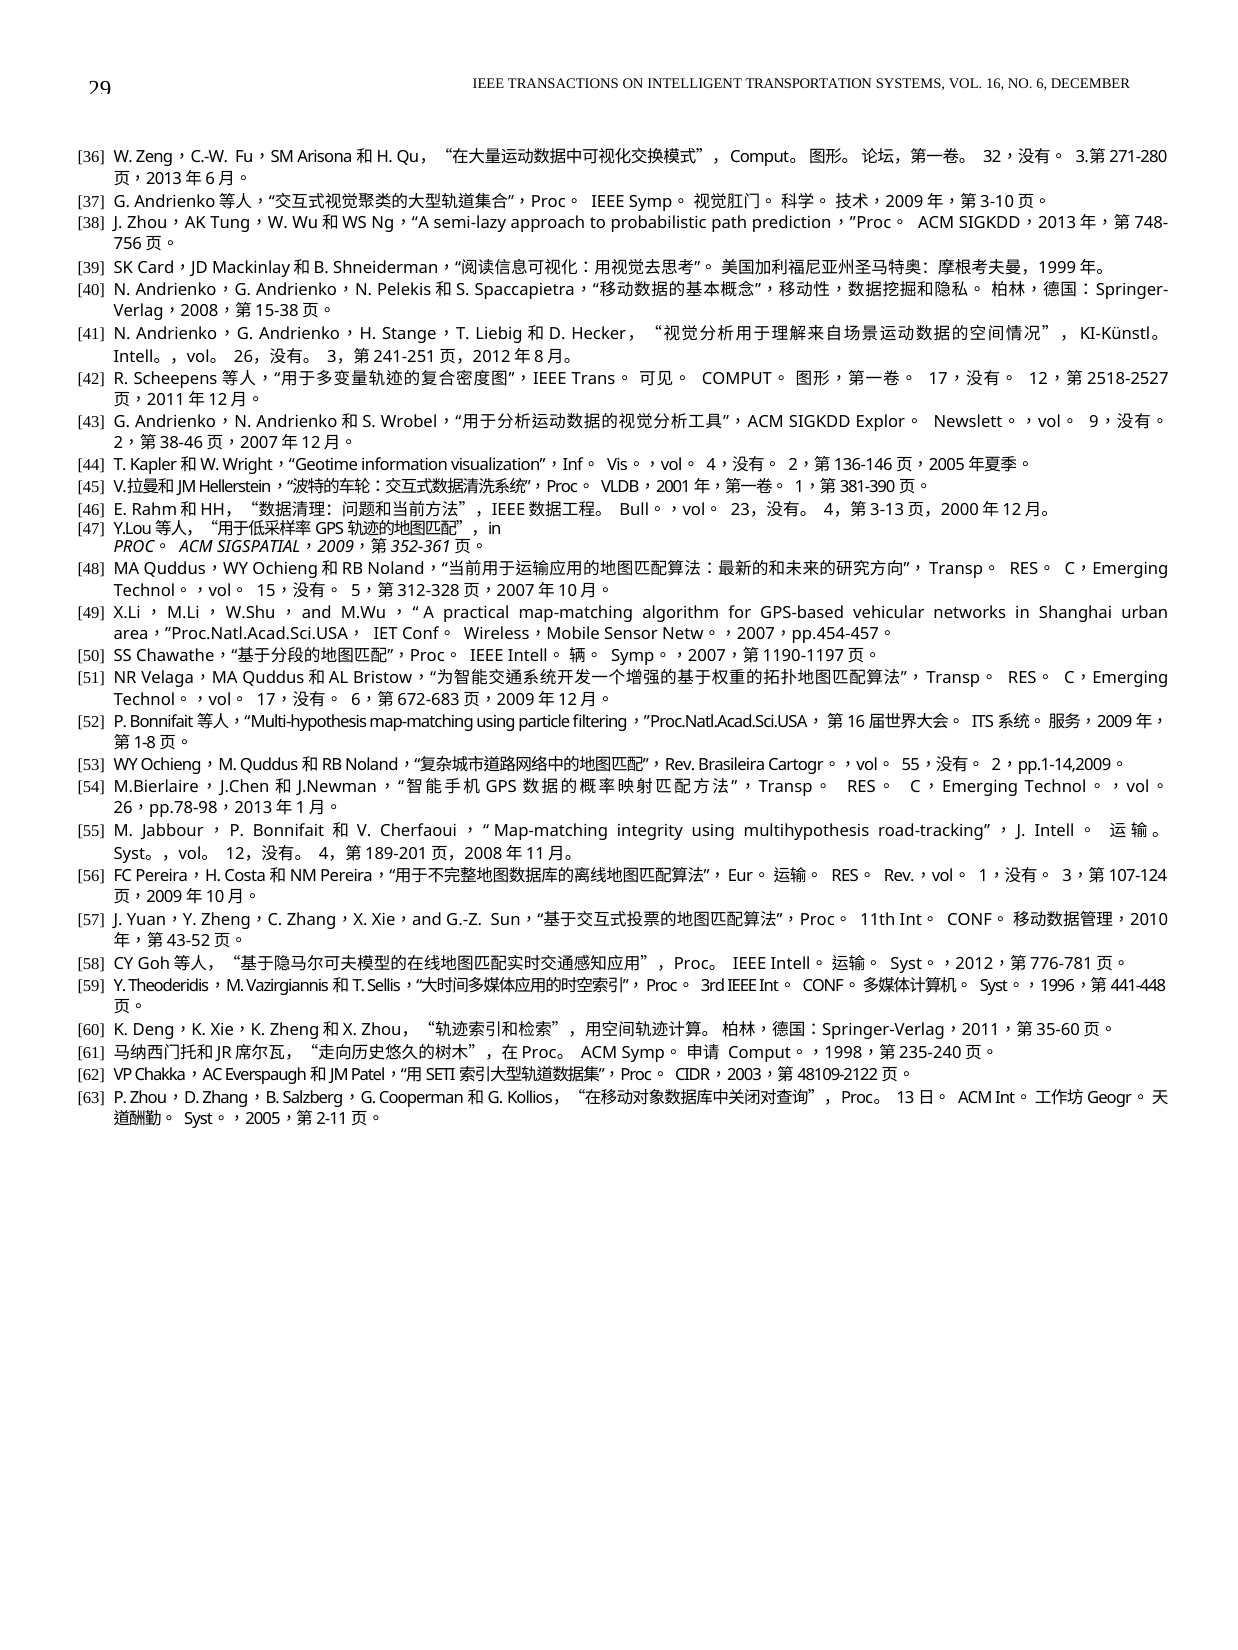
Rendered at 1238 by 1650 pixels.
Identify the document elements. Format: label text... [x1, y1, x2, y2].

list M.Bierlaire，J.Chen和J.Newman，“智能手机GPS数据的概率映射匹配方法”，Transp。 RES。 C，Emerging Technol。，vol。 26，pp.78-98，2013年1月。 [77, 775, 1168, 818]
list MA Quddus，WY Ochieng和RB Noland，“当前用于运输应用的地图匹配算法：最新的和未来的研究方向”，Transp。 RES。 C，Emerging Technol。，vol。 15，没有。 5，第312-328页，2007年10月。 [77, 556, 1169, 601]
list J. Zhou，AK Tung，W. Wu和WS Ng，“A semi-lazy approach to probabilistic path prediction，”Proc。 ACM SIGKDD，2013年，第748-756页。 [77, 211, 1169, 255]
list WY Ochieng，M. Quddus和RB Noland，“复杂城市道路网络中的地图匹配”，Rev. Brasileira Cartogr。，vol。 55，没有。 2，pp.1-14,2009。 [77, 753, 1169, 775]
list K. Deng，K. Xie，K. Zheng和X. Zhou，“轨迹索引和检索”，用空间轨迹计算。 柏林，德国：Springer-Verlag，2011，第35-60页。 [77, 1017, 1169, 1040]
text PROC。 ACM SIGSPATIAL，2009，第352-361页。 [113, 538, 1173, 556]
list N. Andrienko，G. Andrienko，H. Stange，T. Liebig和D. Hecker，“视觉分析用于理解来自场景运动数据的空间情况”，KI-Künstl。 Intell。，vol。 26，没有。 3，第241-251页，2012年8月。 [77, 321, 1169, 367]
list CY Goh等人，“基于隐马尔可夫模型的在线地图匹配实时交通感知应用”，Proc。 IEEE Intell。 运输。 Syst。，2012，第776-781页。 [77, 951, 1169, 974]
list W. Zeng，C.-W. Fu，SM Arisona和H. Qu，“在大量运动数据中可视化交换模式”，Comput。 图形。 论坛，第一卷。 32，没有。 3.第271-280页，2013年6月。 [77, 144, 1169, 189]
list G. Andrienko，N. Andrienko和S. Wrobel，“用于分析运动数据的视觉分析工具”，ACM SIGKDD Explor。 Newslett。，vol。 9，没有。 2，第38-46页，2007年12月。 [77, 410, 1169, 453]
list SS Chawathe，“基于分段的地图匹配”，Proc。 IEEE Intell。 辆。 Symp。，2007，第1190-1197页。 [77, 644, 1168, 666]
list FC Pereira，H. Costa和NM Pereira，“用于不完整地图数据库的离线地图匹配算法”，Eur。 运输。 RES。 Rev.，vol。 1，没有。 3，第107-124页，2009年10月。 [77, 864, 1169, 908]
list J. Yuan，Y. Zheng，C. Zhang，X. Xie，and G.-Z. Sun，“基于交互式投票的地图匹配算法”，Proc。 11th Int。 CONF。 移动数据管理，2010年，第43-52页。 [77, 908, 1168, 951]
list P. Bonnifait等人，“Multi-hypothesis map-matching using particle filtering，”Proc.Natl.Acad.Sci.USA， 第16届世界大会。 ITS系统。 服务，2009年，第1-8页。 [77, 710, 1169, 753]
list SK Card，JD Mackinlay和B. Shneiderman，“阅读信息可视化：用视觉去思考”。 美国加利福尼亚州圣马特奥：摩根考夫曼，1999年。 [77, 255, 1169, 278]
list NR Velaga，MA Quddus和AL Bristow，“为智能交通系统开发一个增强的基于权重的拓扑地图匹配算法”，Transp。 RES。 C，Emerging Technol。，vol。 17，没有。 6，第672-683页，2009年12月。 [77, 666, 1169, 710]
list G. Andrienko等人，“交互式视觉聚类的大型轨道集合”，Proc。 IEEE Symp。 视觉肛门。 科学。 技术，2009年，第3-10页。 [77, 189, 1169, 211]
list P. Zhou，D. Zhang，B. Salzberg，G. Cooperman和G. Kollios，“在移动对象数据库中关闭对查询”，Proc。 13日。 ACM Int。 工作坊Geogr。 天道酬勤。 Syst。，2005，第2-11页。 [77, 1085, 1169, 1129]
list M. Jabbour，P. Bonnifait和V. Cherfaoui，“Map-matching integrity using multihypothesis road-tracking”，J. Intell。 运输。 Syst。，vol。 12，没有。 4，第189-201页，2008年11月。 [77, 818, 1169, 864]
list E. Rahm和HH，“数据清理：问题和当前方法”，IEEE数据工程。 Bull。，vol。 23，没有。 4，第3-13页，2000年12月。 [77, 497, 1169, 520]
list R. Scheepens等人，“用于多变量轨迹的复合密度图”，IEEE Trans。 可见。 COMPUT。 图形，第一卷。 17，没有。 12，第2518-2527页，2011年12月。 [77, 367, 1169, 410]
list T. Kapler和W. Wright，“Geotime information visualization”，Inf。 Vis。，vol。 4，没有。 2，第136-146页，2005年夏季。 [77, 453, 1169, 475]
list VP Chakka，AC Everspaugh和JM Patel，“用SETI索引大型轨道数据集”，Proc。 CIDR，2003，第48109-2122页。 [77, 1063, 1168, 1085]
list N. Andrienko，G. Andrienko，N. Pelekis和S. Spaccapietra，“移动数据的基本概念”，移动性，数据挖掘和隐私。 柏林，德国：Springer-Verlag，2008，第15-38页。 [77, 278, 1168, 321]
list V.拉曼和JM Hellerstein，“波特的车轮：交互式数据清洗系统”，Proc。 VLDB，2001年，第一卷。 1，第381-390页。 [77, 475, 1168, 497]
list 马纳西门托和JR席尔瓦，“走向历史悠久的树木”，在Proc。 ACM Symp。 申请 Comput。，1998，第235-240页。 [77, 1040, 1169, 1063]
list Y.Lou等人，“用于低采样率GPS轨迹的地图匹配”，in [77, 520, 1173, 538]
list X.Li，M.Li，W.Shu，and M.Wu，“A practical map-matching algorithm for GPS-based vehicular networks in Shanghai urban area，”Proc.Natl.Acad.Sci.USA， IET Conf。 Wireless，Mobile Sensor Netw。，2007，pp.454-457。 [77, 601, 1169, 644]
list Y. Theoderidis，M. Vazirgiannis和T. Sellis，“大时间多媒体应用的时空索引”，Proc。 3rd IEEE Int。 CONF。 多媒体计算机。 Syst。，1996，第441-448页。 [77, 974, 1168, 1017]
